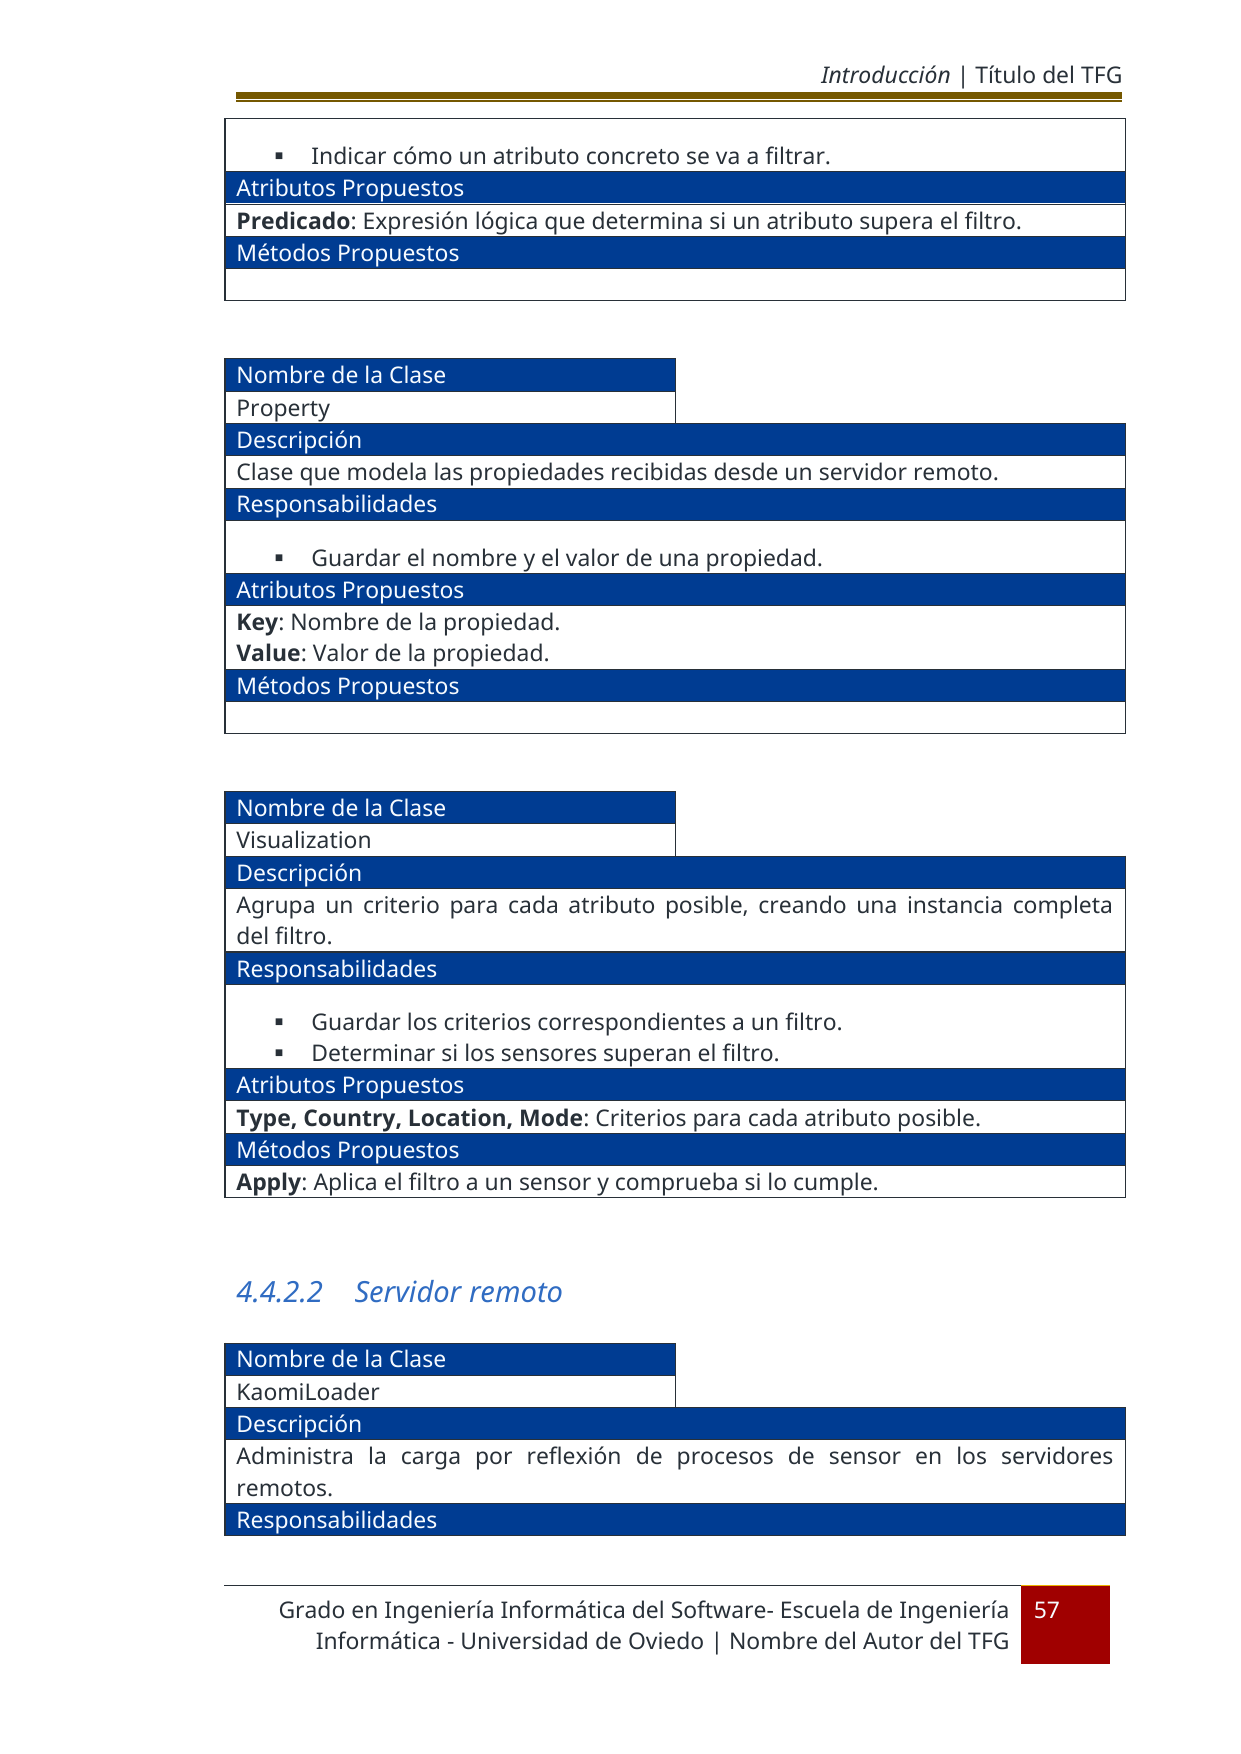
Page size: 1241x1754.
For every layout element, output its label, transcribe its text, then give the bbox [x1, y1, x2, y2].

table_cell Clase que modela las propiedades recibidas desde un servidor remoto. [226, 456, 1125, 487]
table_cell Administra la carga por reflexión de procesos de sensor en los servidores remotos. [226, 1440, 1125, 1503]
table_cell Descripción [226, 424, 1125, 455]
table_cell Descripción [226, 1408, 1125, 1439]
table_cell [226, 269, 1125, 300]
table_cell Indicar cómo un atributo concreto se va a filtrar. [226, 119, 1125, 171]
table_cell Predicado: Expresión lógica que determina si un atributo supera el filtro. [226, 205, 1125, 236]
table_cell Métodos Propuestos [226, 237, 1125, 268]
table_cell KaomiLoader [226, 1376, 675, 1407]
table_cell Guardar los criterios correspondientes a un filtro. Determinar si los sensores superan el filtro. [226, 985, 1125, 1068]
table_cell Atributos Propuestos [226, 172, 1125, 203]
subtitle Servidor remoto [236, 1272, 1122, 1311]
table_cell Responsabilidades [226, 489, 1125, 520]
table_header Nombre de la Clase [226, 792, 675, 823]
table_cell Métodos Propuestos [226, 1134, 1125, 1165]
table_cell Métodos Propuestos [226, 670, 1125, 701]
table_header Nombre de la Clase [226, 1344, 675, 1375]
table_cell Apply: Aplica el filtro a un sensor y comprueba si lo cumple. [226, 1166, 1125, 1197]
table_cell Type, Country, Location, Mode: Criterios para cada atributo posible. [226, 1101, 1125, 1133]
table_cell Responsabilidades [226, 1504, 1125, 1535]
table_cell Responsabilidades [226, 953, 1125, 984]
table_cell Atributos Propuestos [226, 1069, 1125, 1100]
table_header Nombre de la Clase [226, 359, 675, 391]
table_cell [226, 702, 1125, 733]
table_cell Key: Nombre de la propiedad. Value: Valor de la propiedad. [226, 606, 1125, 669]
table_cell Descripción [226, 857, 1125, 888]
table_cell Visualization [226, 824, 675, 856]
table_cell Agrupa un criterio para cada atributo posible, creando una instancia completa del filtro. [226, 889, 1125, 951]
table_cell Property [226, 392, 675, 423]
table_cell Atributos Propuestos [226, 574, 1125, 605]
table_cell Guardar el nombre y el valor de una propiedad. [226, 521, 1125, 573]
